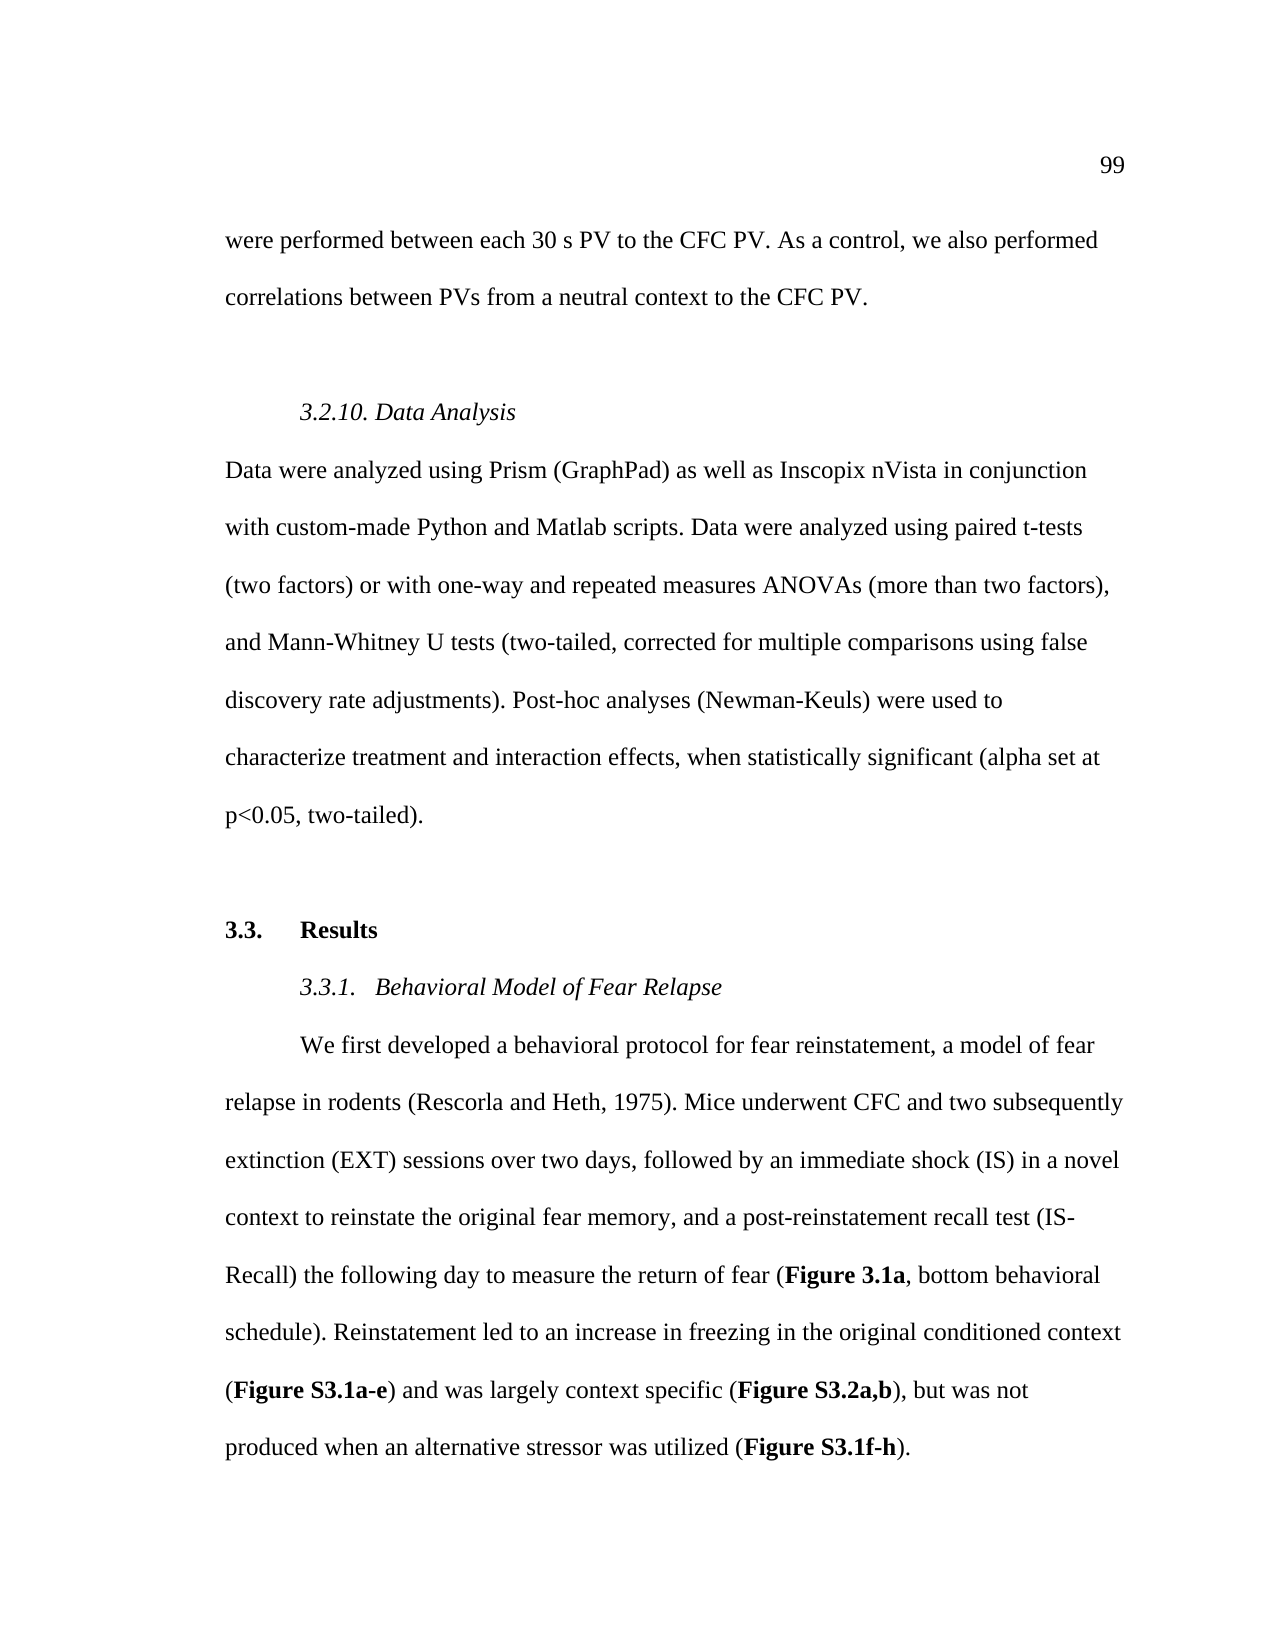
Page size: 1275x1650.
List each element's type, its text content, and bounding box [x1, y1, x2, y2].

subtitle Results [225, 915, 1125, 944]
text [225, 225, 1125, 311]
subtitle Behavioral Model of Fear Relapse [300, 972, 1125, 1001]
text We first developed a behavioral protocol for fear reinstatement, a model of fear relapse in rodents (Rescorla and Heth, 1975). Mice underwent CFC and two subsequently extinction (EXT) sessions over two days, followed by an immediate shock (IS) in a novel context to reinstate the original fear memory, and a post-reinstatement recall test (IS-Recall) the following day to measure the return of fear (Figure 3.1a, bottom behavioral schedule). Reinstatement led to an increase in freezing in the original conditioned context (Figure S3.1a-e) and was largely context specific (Figure S3.2a,b), but was not produced when an alternative stressor was utilized (Figure S3.1f-h). [225, 1030, 1125, 1461]
subtitle Data Analysis [300, 397, 1125, 426]
text Data were analyzed using Prism (GraphPad) as well as Inscopix nVista in conjunction with custom-made Python and Matlab scripts. Data were analyzed using paired t-tests (two factors) or with one-way and repeated measures ANOVAs (more than two factors), and Mann-Whitney U tests (two-tailed, corrected for multiple comparisons using false discovery rate adjustments). Post-hoc analyses (Newman-Keuls) were used to characterize treatment and interaction effects, when statistically significant (alpha set at p<0.05, two-tailed). [225, 455, 1125, 829]
